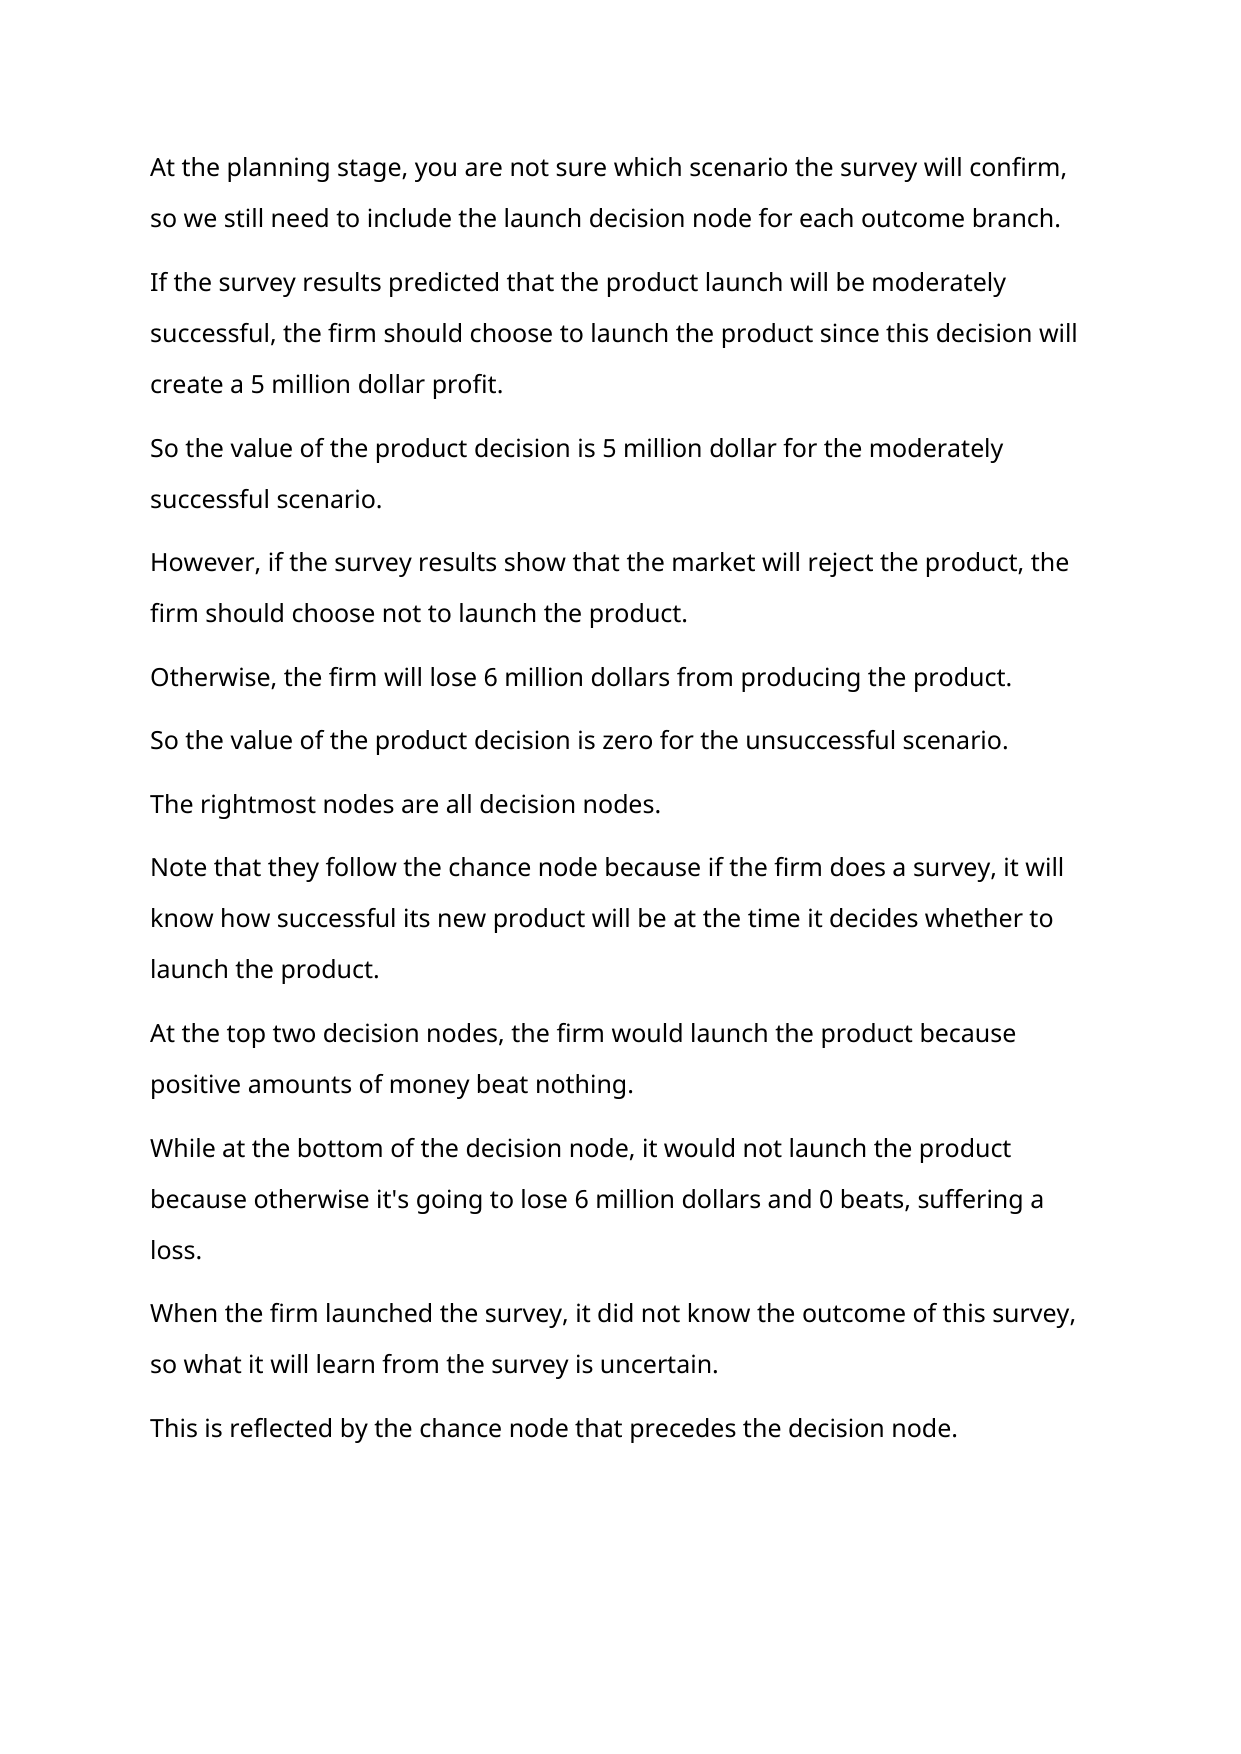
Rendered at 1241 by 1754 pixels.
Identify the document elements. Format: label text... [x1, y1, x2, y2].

text So the value of the product decision is zero for the unsuccessful scenario. [150, 723, 1090, 757]
text This is reflected by the chance node that precedes the decision node. [150, 1410, 1090, 1444]
text At the top two decision nodes, the firm would launch the product because positive amounts of money beat nothing. [150, 1016, 1090, 1101]
text Otherwise, the firm will lose 6 million dollars from producing the product. [150, 659, 1090, 693]
text At the planning stage, you are not sure which scenario the survey will confirm, so we still need to include the launch decision node for each outcome branch. [150, 150, 1090, 235]
text While at the bottom of the decision node, it would not launch the product because otherwise it's going to lose 6 million dollars and 0 beats, suffering a loss. [150, 1130, 1090, 1266]
text However, if the survey results show that the market will reject the product, the firm should choose not to launch the product. [150, 545, 1090, 630]
text So the value of the product decision is 5 million dollar for the moderately successful scenario. [150, 430, 1090, 515]
text Note that they follow the chance node because if the firm does a survey, it will know how successful its new product will be at the time it decides whether to launch the product. [150, 850, 1090, 986]
text When the firm launched the survey, it did not know the outcome of this survey, so what it will learn from the survey is uncertain. [150, 1296, 1090, 1381]
text The rightmost nodes are all decision nodes. [150, 786, 1090, 821]
text If the survey results predicted that the product launch will be moderately successful, the firm should choose to launch the product since this decision will create a 5 million dollar profit. [150, 264, 1090, 401]
